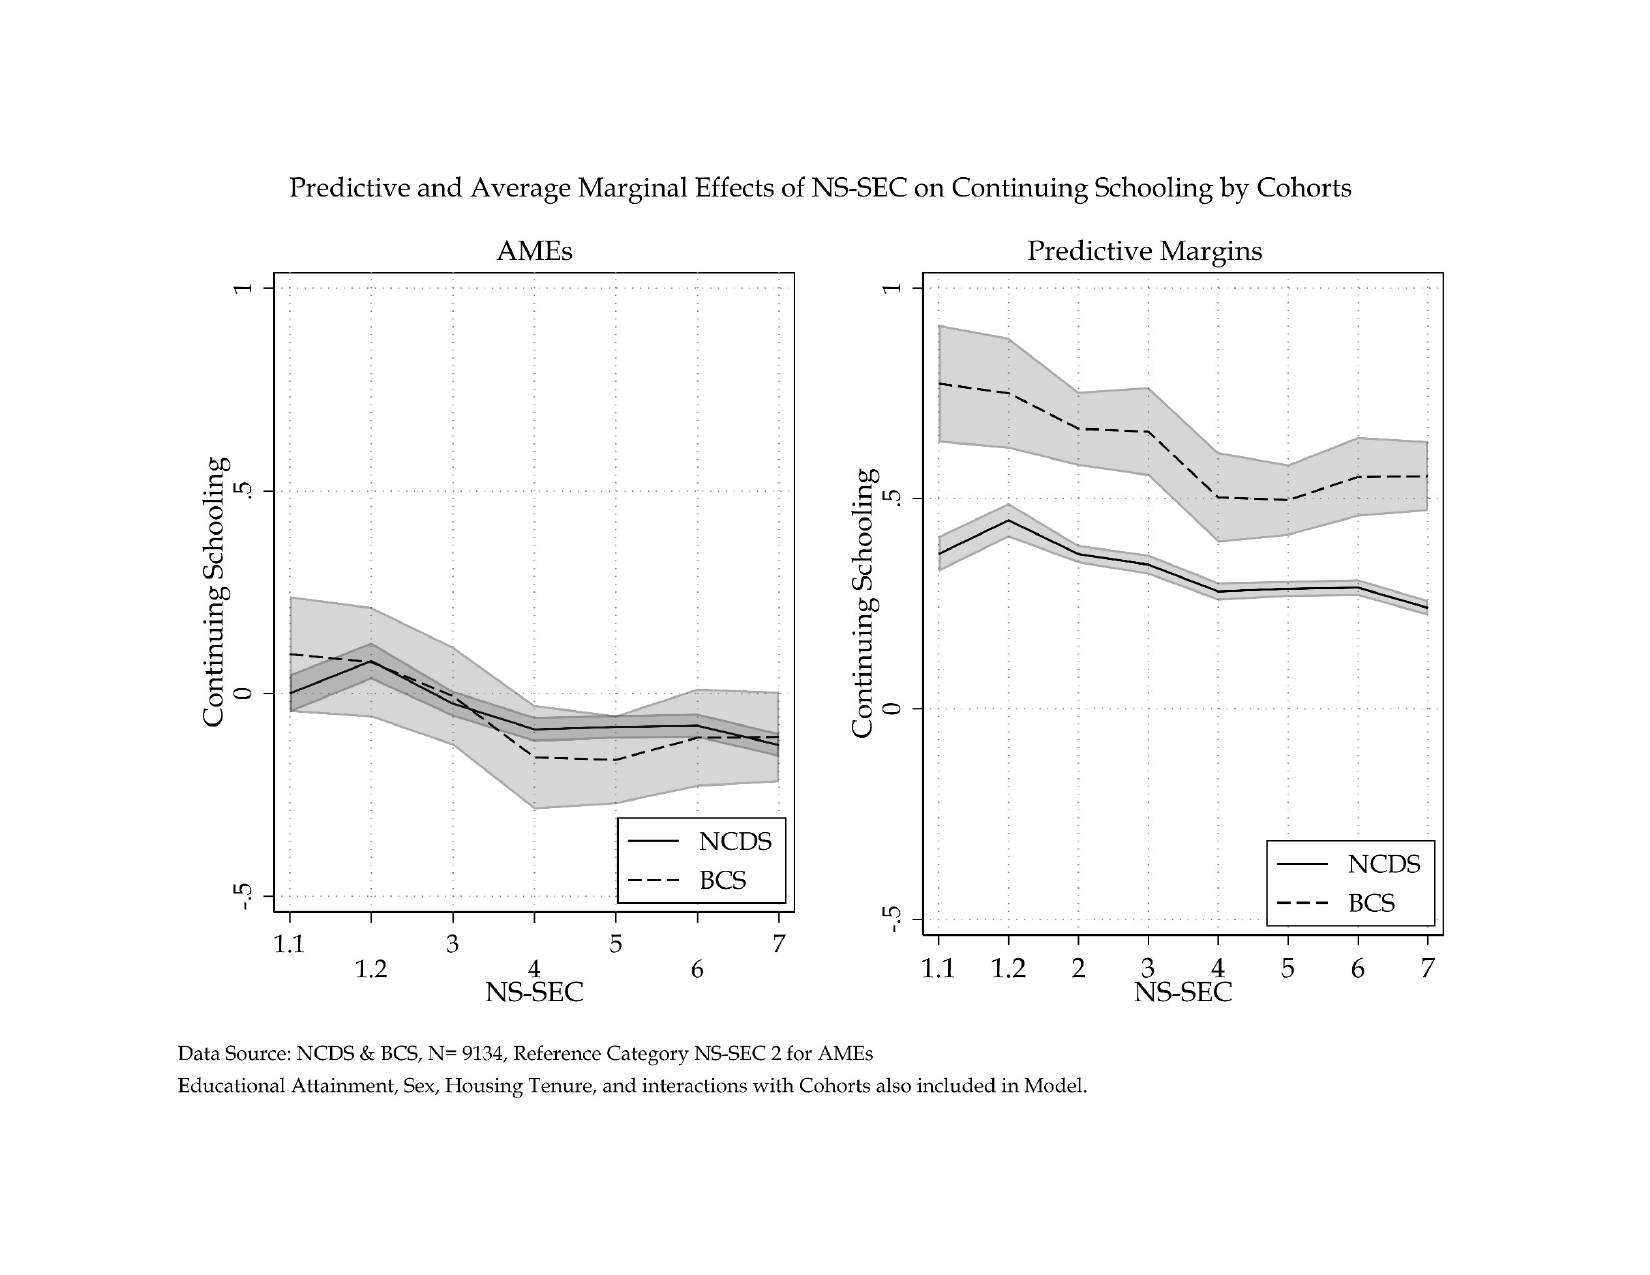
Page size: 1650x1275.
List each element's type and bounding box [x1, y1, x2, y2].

picture [150, 150, 1491, 1125]
